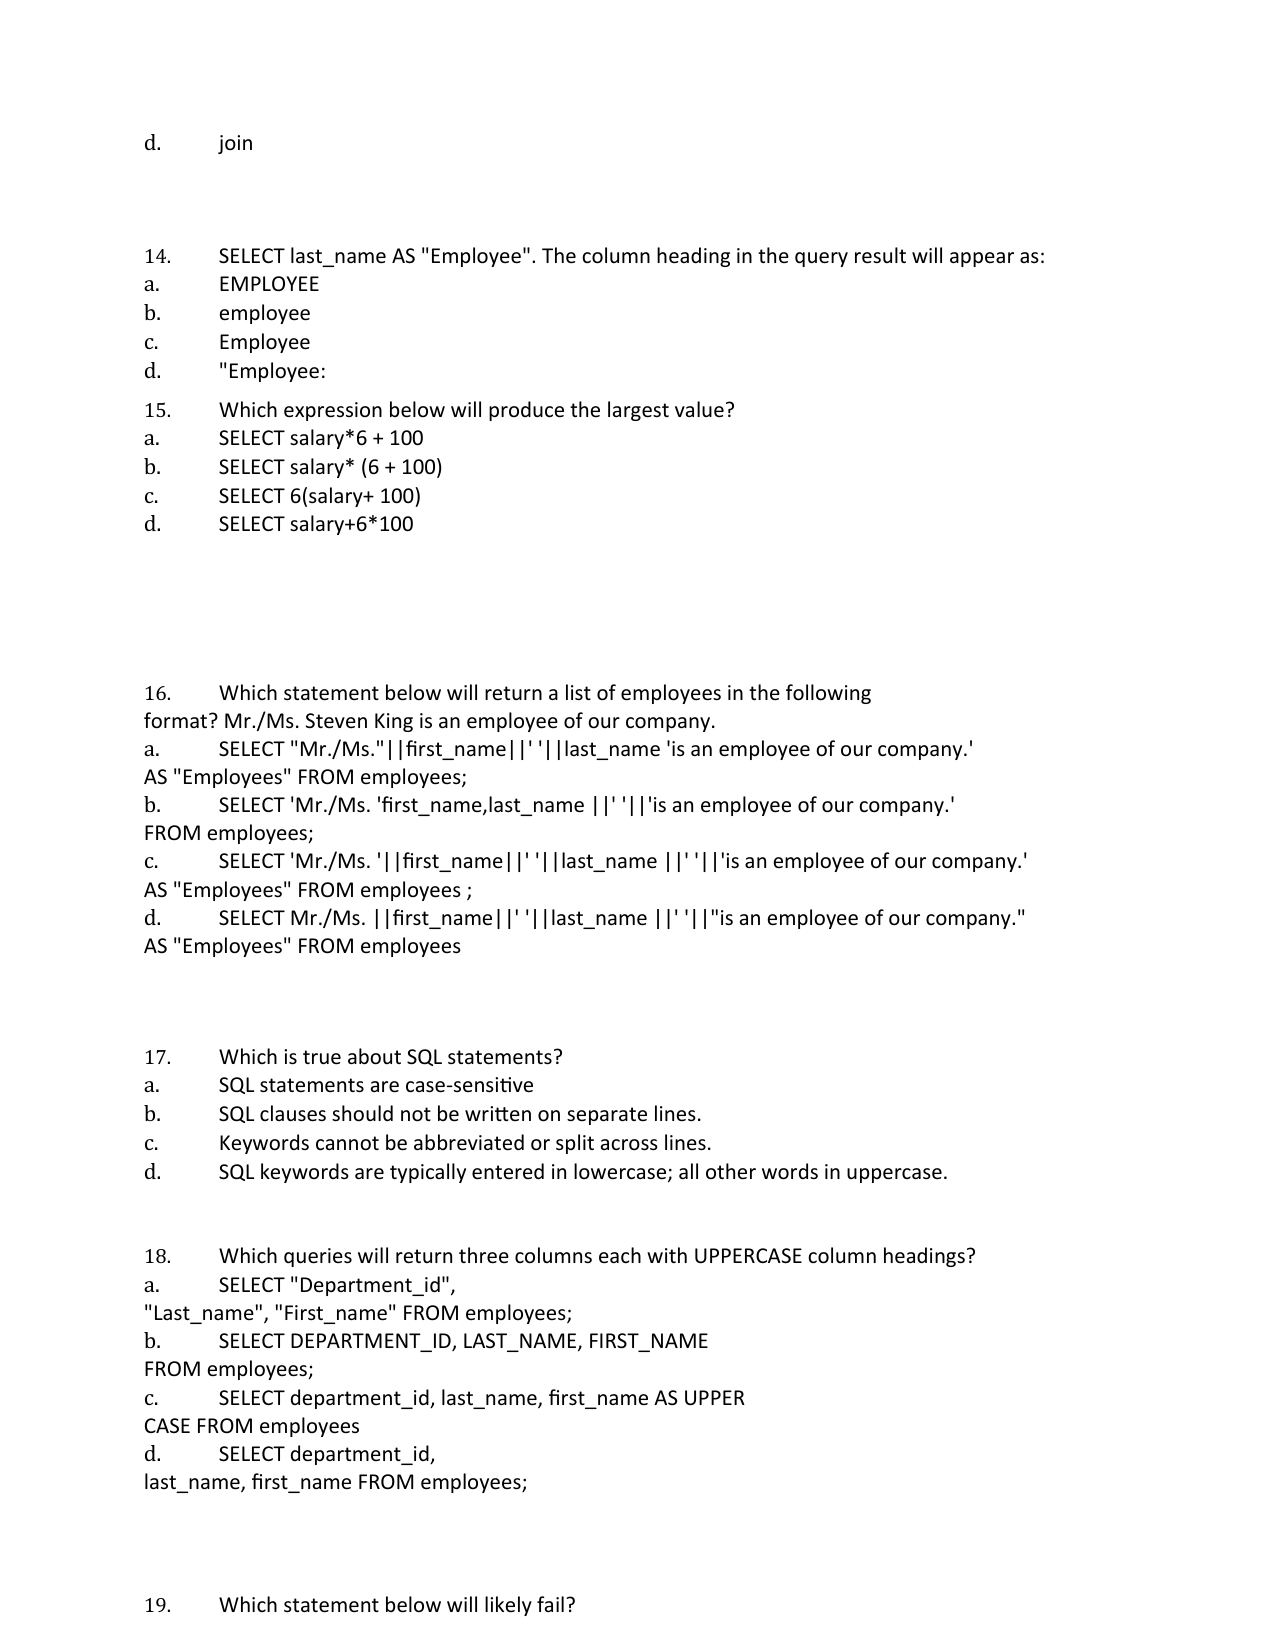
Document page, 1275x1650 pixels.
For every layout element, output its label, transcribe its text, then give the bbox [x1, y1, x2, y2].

list employee [144, 298, 1275, 326]
list "Employee: [144, 356, 1275, 384]
list SELECT "Mr./Ms."||first_name||' '||last_name 'is an employee of our company.' AS "Employees" FROM employees; [144, 734, 997, 790]
list SQL clauses should not be written on separate lines. [144, 1099, 1275, 1127]
text FROM employees; [144, 1354, 1275, 1382]
list SELECT 'Mr./Ms. '||first_name||' '||last_name ||' '||'is an employee of our company.' AS "Employees" FROM employees ; [144, 847, 1052, 903]
list Which queries will return three columns each with UPPERCASE column headings? [144, 1241, 1275, 1269]
list Which statement below will return a list of employees in the following format? Mr./Ms. Steven King is an employee of our company. [144, 678, 949, 734]
list SELECT salary* (6 + 100) [144, 452, 1275, 480]
list SQL keywords are typically entered in lowercase; all other words in uppercase. [144, 1157, 1275, 1185]
list SQL statements are case-sensitive [144, 1071, 1275, 1098]
list SELECT 'Mr./Ms. 'first_name,last_name ||' '||'is an employee of our company.' FROM employees; [144, 791, 1013, 847]
list SELECT last_name AS "Employee". The column heading in the query result will appear as: [144, 241, 1275, 269]
list Which is true about SQL statements? [144, 1042, 1275, 1070]
list Keywords cannot be abbreviated or split across lines. [144, 1128, 1275, 1156]
list EMPLOYEE [144, 269, 1275, 298]
list SELECT salary+6*100 [144, 509, 1275, 537]
list Employee [144, 327, 1275, 355]
list SELECT department_id, last_name, first_name AS UPPER CASE FROM employees [144, 1383, 797, 1439]
list SELECT 6(salary+ 100) [144, 481, 1275, 509]
list SELECT salary*6 + 100 [144, 423, 1275, 452]
list join [144, 128, 1275, 156]
list Which statement below will likely fail? [144, 1591, 1275, 1619]
list SELECT department_id, last_name, first_name FROM employees; [144, 1439, 543, 1495]
list SELECT DEPARTMENT_ID, LAST_NAME, FIRST_NAME [144, 1326, 1275, 1354]
list SELECT Mr./Ms. ||first_name||' '||last_name ||' '||"is an employee of our company." AS "Employees" FROM employees [144, 903, 1050, 959]
list Which expression below will produce the largest value? [144, 395, 1275, 423]
list SELECT "Department_id", "Last_name", "First_name" FROM employees; [144, 1270, 586, 1326]
